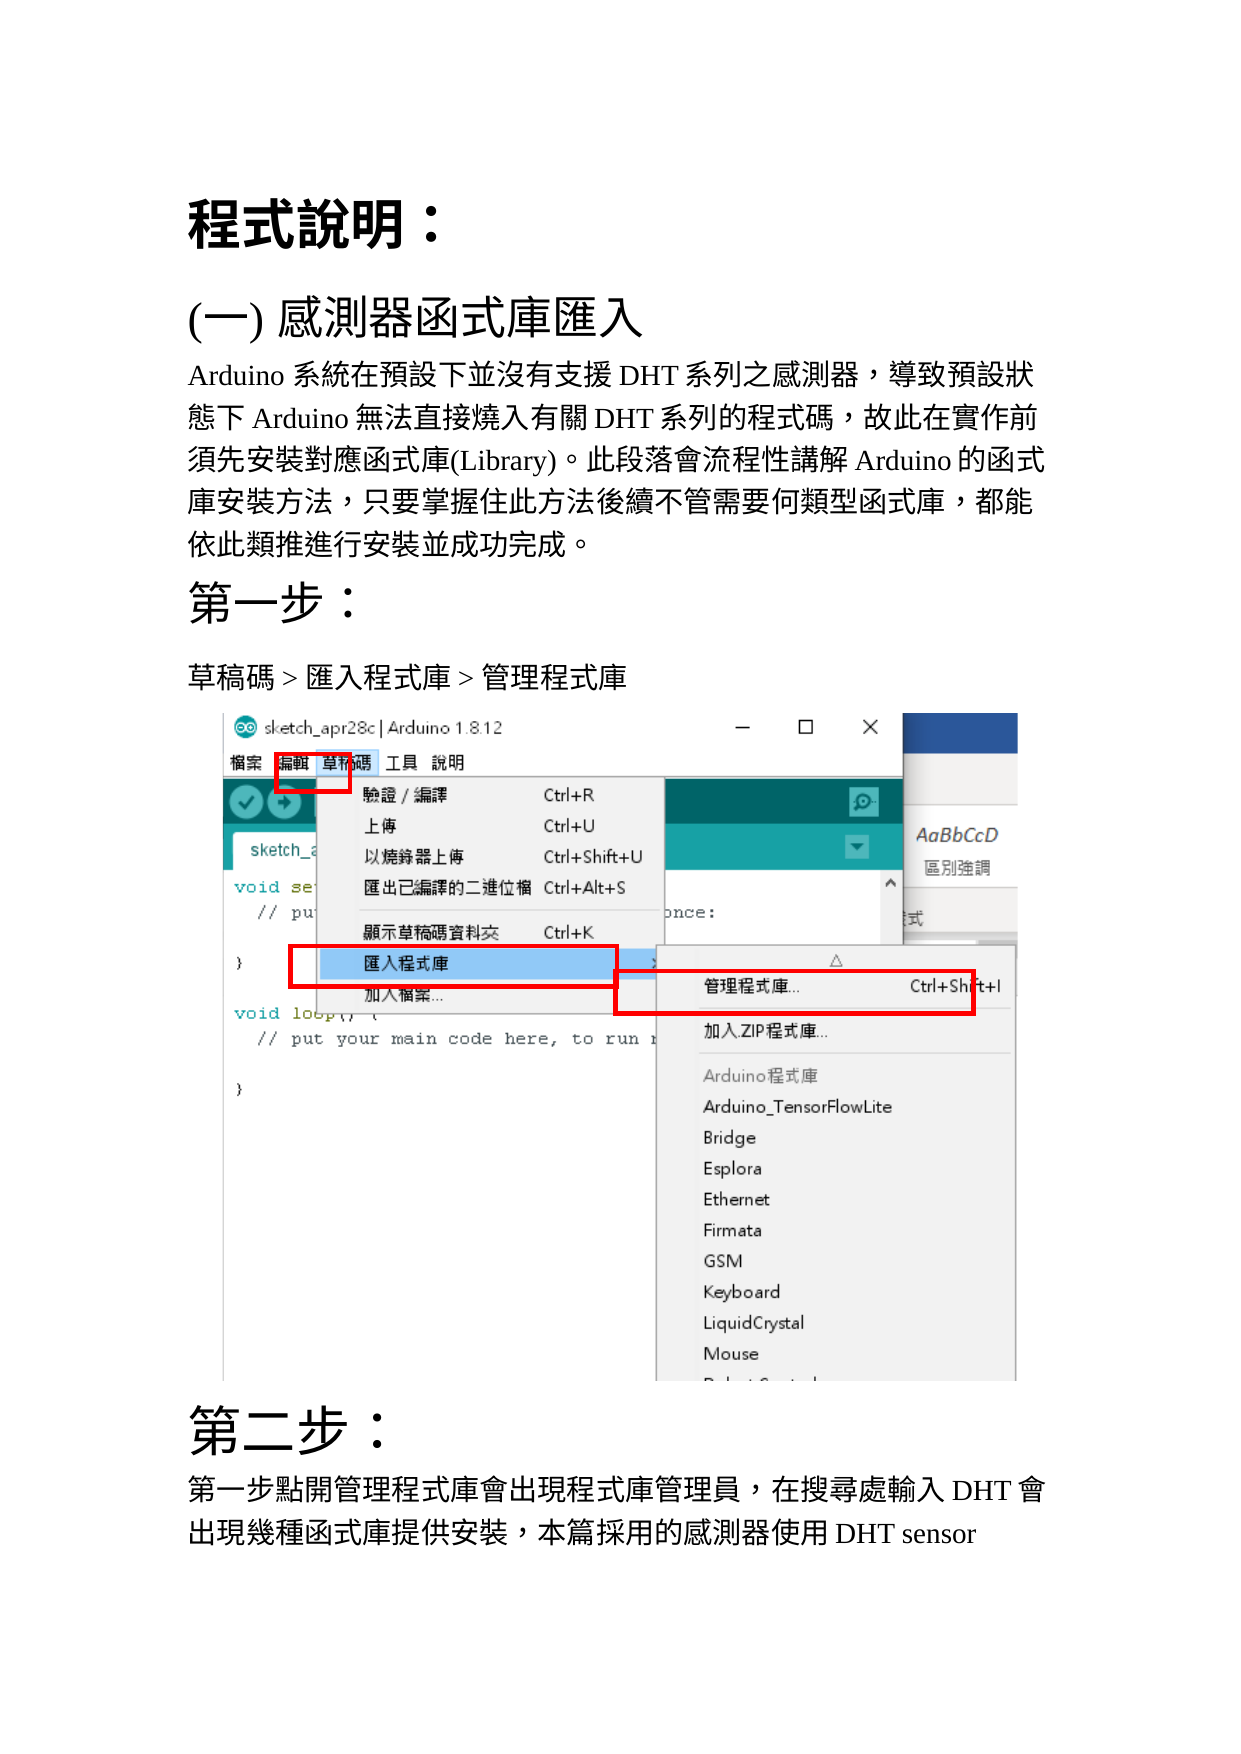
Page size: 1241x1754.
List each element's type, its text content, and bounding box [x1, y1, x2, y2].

text Arduino 系統在預設下並沒有支援DHT系列之感測器，導致預設狀態下Arduino無法直接燒入有關DHT系列的程式碼，故此在實作前須先安裝對應函式庫(Library)。此段落會流程性講解Arduino的函式庫安裝方法，只要掌握住此方法後續不管需要何類型函式庫，都能依此類推進行安裝並成功完成。 [187, 352, 1053, 563]
text 第一步： 草稿碼 > 匯入程式庫 > 管理程式庫 [187, 563, 1053, 713]
text 程式說明： [187, 164, 1053, 277]
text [187, 1388, 1053, 1551]
picture [222, 713, 1018, 1381]
list 感測器函式庫匯入 [187, 277, 1053, 352]
